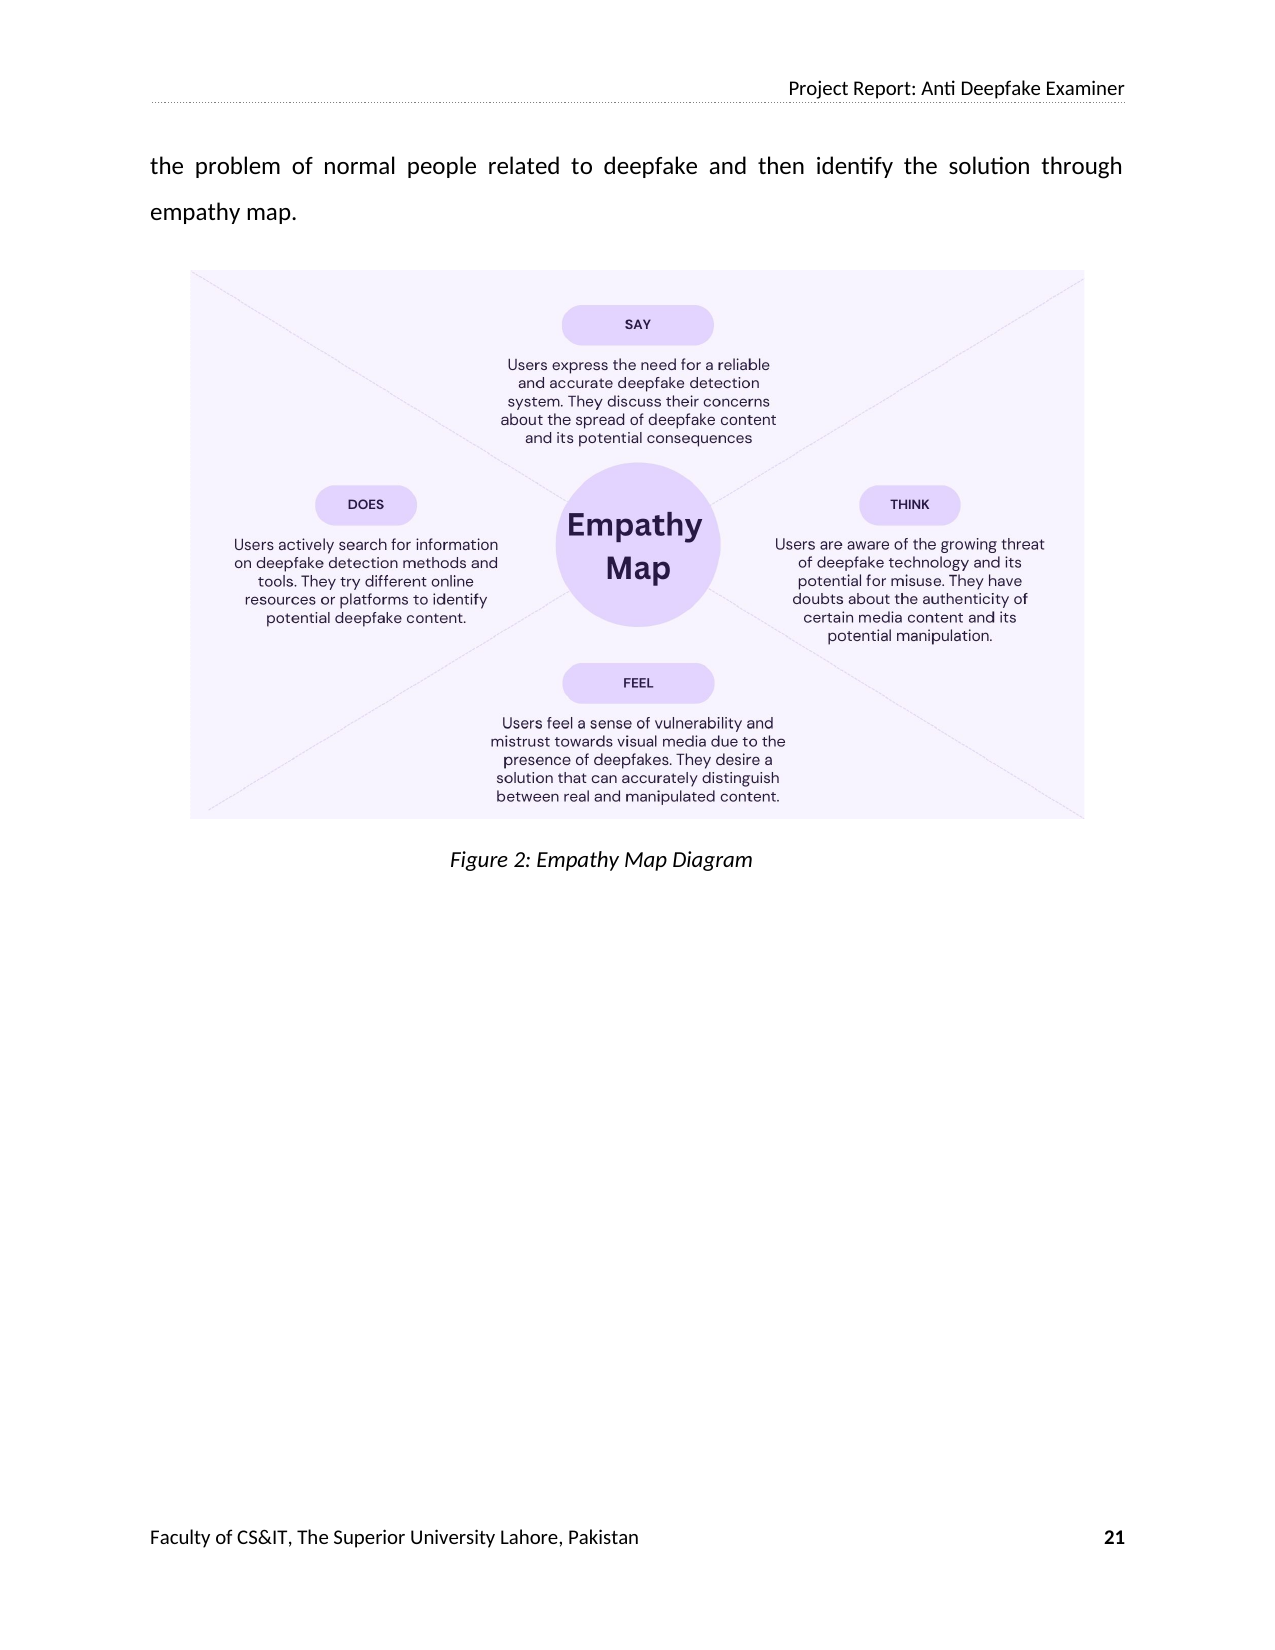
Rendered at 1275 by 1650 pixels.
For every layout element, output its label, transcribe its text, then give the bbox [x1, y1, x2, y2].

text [150, 150, 1125, 226]
text Figure 2: Empathy Map Diagram [150, 846, 1125, 873]
picture [190, 270, 1085, 819]
